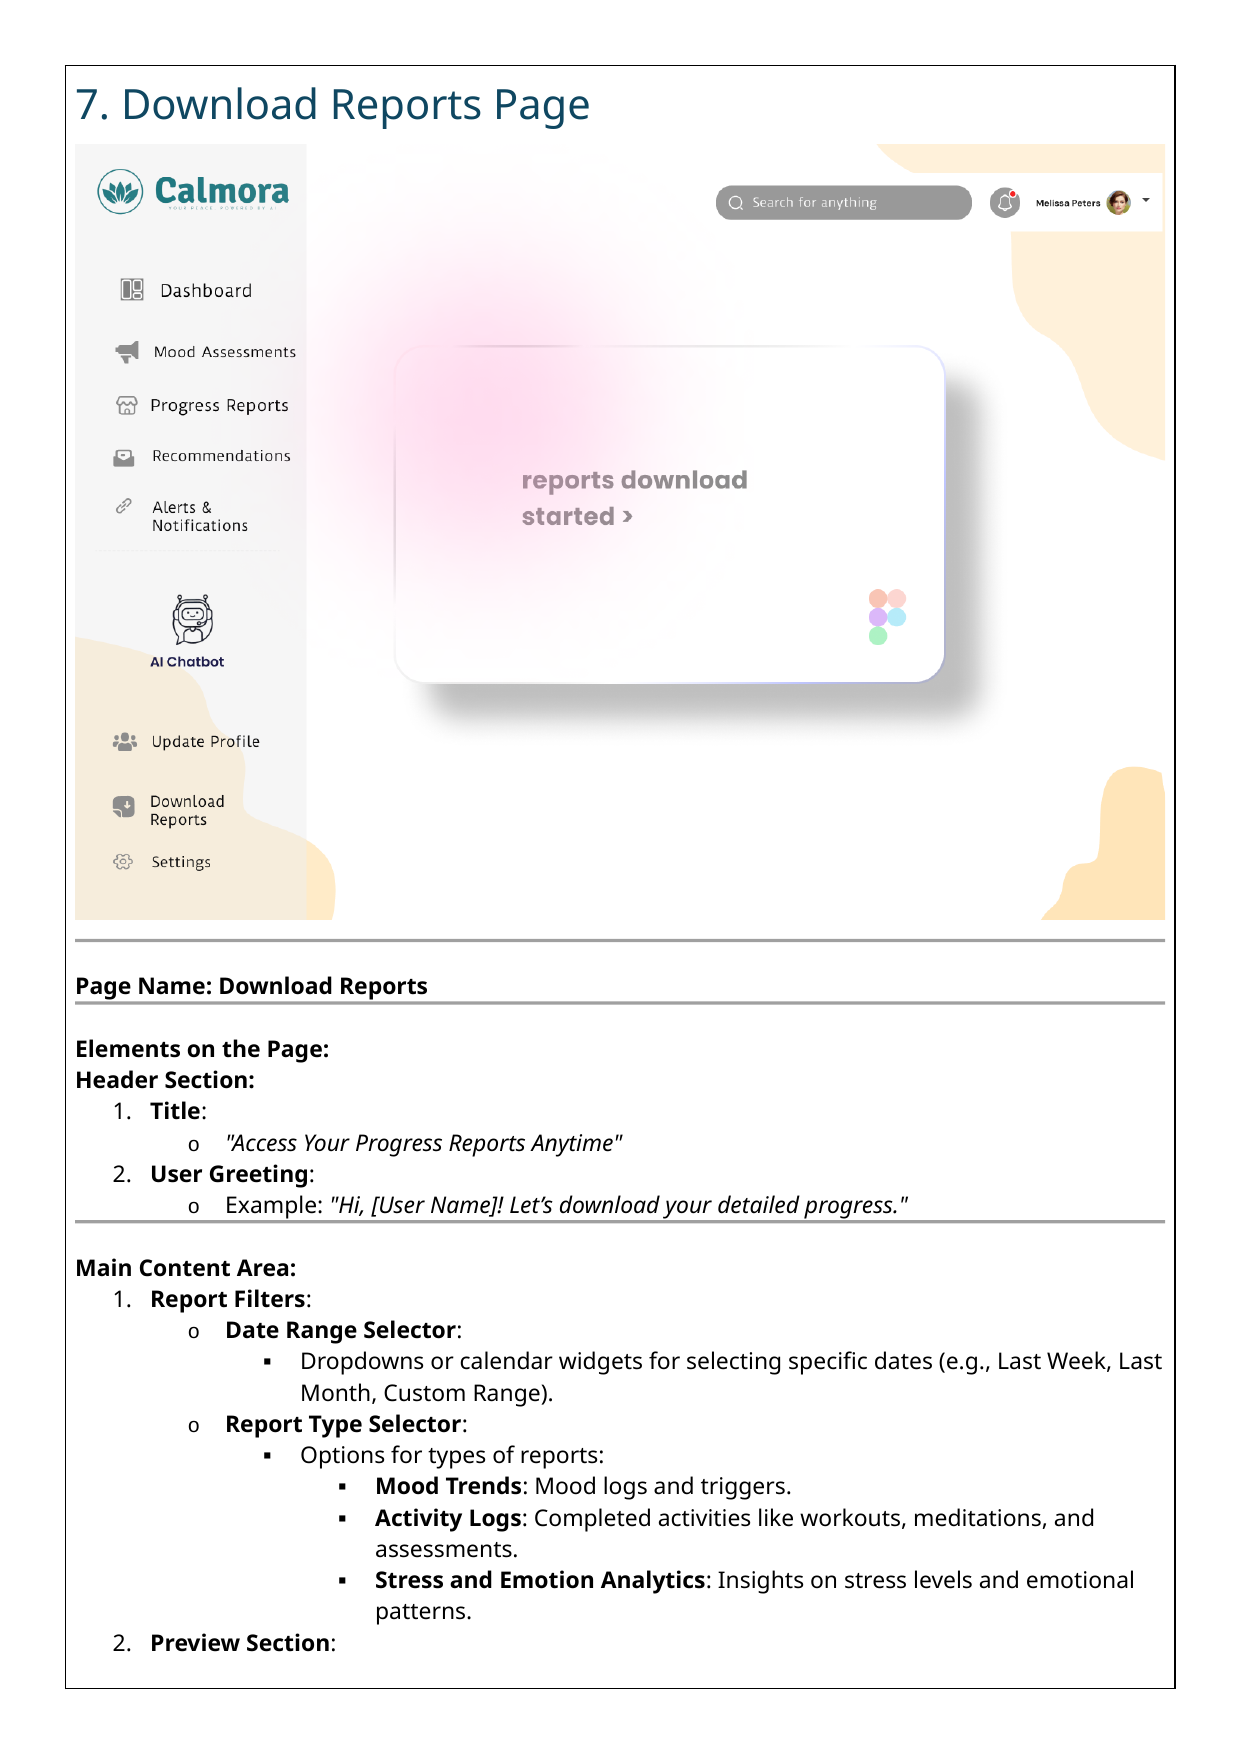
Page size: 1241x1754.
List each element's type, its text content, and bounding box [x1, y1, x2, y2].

list Title: [112, 1095, 1165, 1126]
text Page Name: Download Reports [75, 970, 1165, 1001]
list Report Filters: [112, 1283, 1165, 1314]
text Elements on the Page: [75, 1033, 1165, 1064]
subtitle 7. Download Reports Page [75, 75, 1165, 132]
list Dropdowns or calendar widgets for selecting specific dates (e.g., Last Week, Last Month, Custom Range). [262, 1345, 1165, 1408]
list User Greeting: [112, 1158, 1165, 1189]
list Mood Trends: Mood logs and triggers. [337, 1470, 1165, 1501]
text Header Section: [75, 1064, 1165, 1095]
text Main Content Area: [75, 1251, 1165, 1283]
list "Access Your Progress Reports Anytime" [187, 1126, 1165, 1158]
list Preview Section: [112, 1626, 1165, 1658]
list Report Type Selector: [187, 1408, 1165, 1439]
picture [75, 144, 1166, 920]
list Example: "Hi, [User Name]! Let’s download your detailed progress." [187, 1189, 1165, 1220]
list Options for types of reports: [262, 1439, 1165, 1470]
list Activity Logs: Completed activities like workouts, meditations, and assessments. [337, 1501, 1165, 1564]
list Date Range Selector: [187, 1314, 1165, 1345]
list Stress and Emotion Analytics: Insights on stress levels and emotional patterns. [337, 1564, 1165, 1626]
